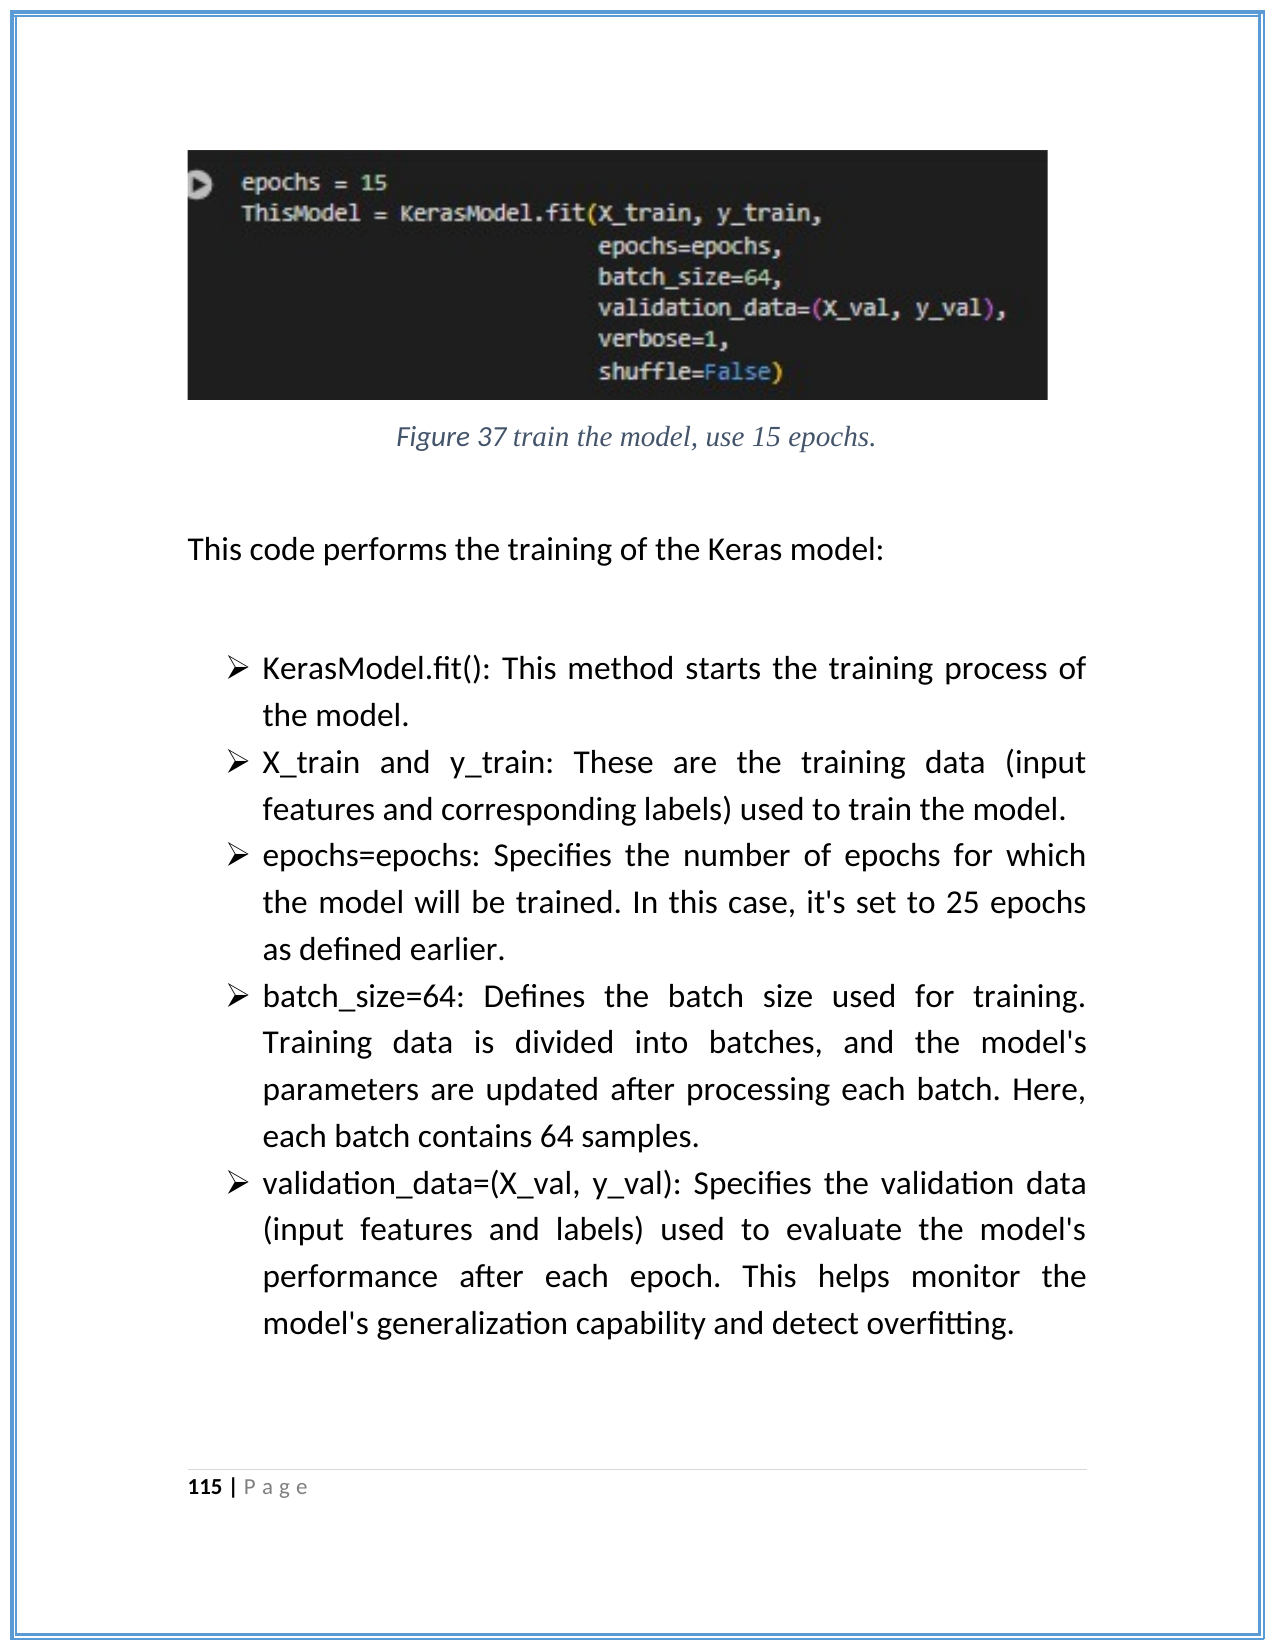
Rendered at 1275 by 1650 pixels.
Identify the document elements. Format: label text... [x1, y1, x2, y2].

list validation_data=(X_val, y_val): Specifies the validation data (input features and labels) used to evaluate the model's performance after each epoch. This helps monitor the model's generalization capability and detect overfitting. [225, 1162, 1087, 1343]
text This code performs the training of the Keras model: [187, 528, 1087, 568]
list X_train and y_train: These are the training data (input features and corresponding labels) used to train the model. [225, 741, 1087, 828]
list epochs=epochs: Specifies the number of epochs for which the model will be trained. In this case, it's set to 25 epochs as defined earlier. [225, 834, 1087, 968]
text Figure 37 train the model, use 15 epochs. [187, 418, 1087, 454]
list batch_size=64: Defines the batch size used for training. Training data is divided into batches, and the model's parameters are updated after processing each batch. Here, each batch contains 64 samples. [225, 974, 1087, 1156]
list KerasModel.fit(): This method starts the training process of the model. [225, 647, 1087, 735]
picture [187, 150, 1048, 400]
